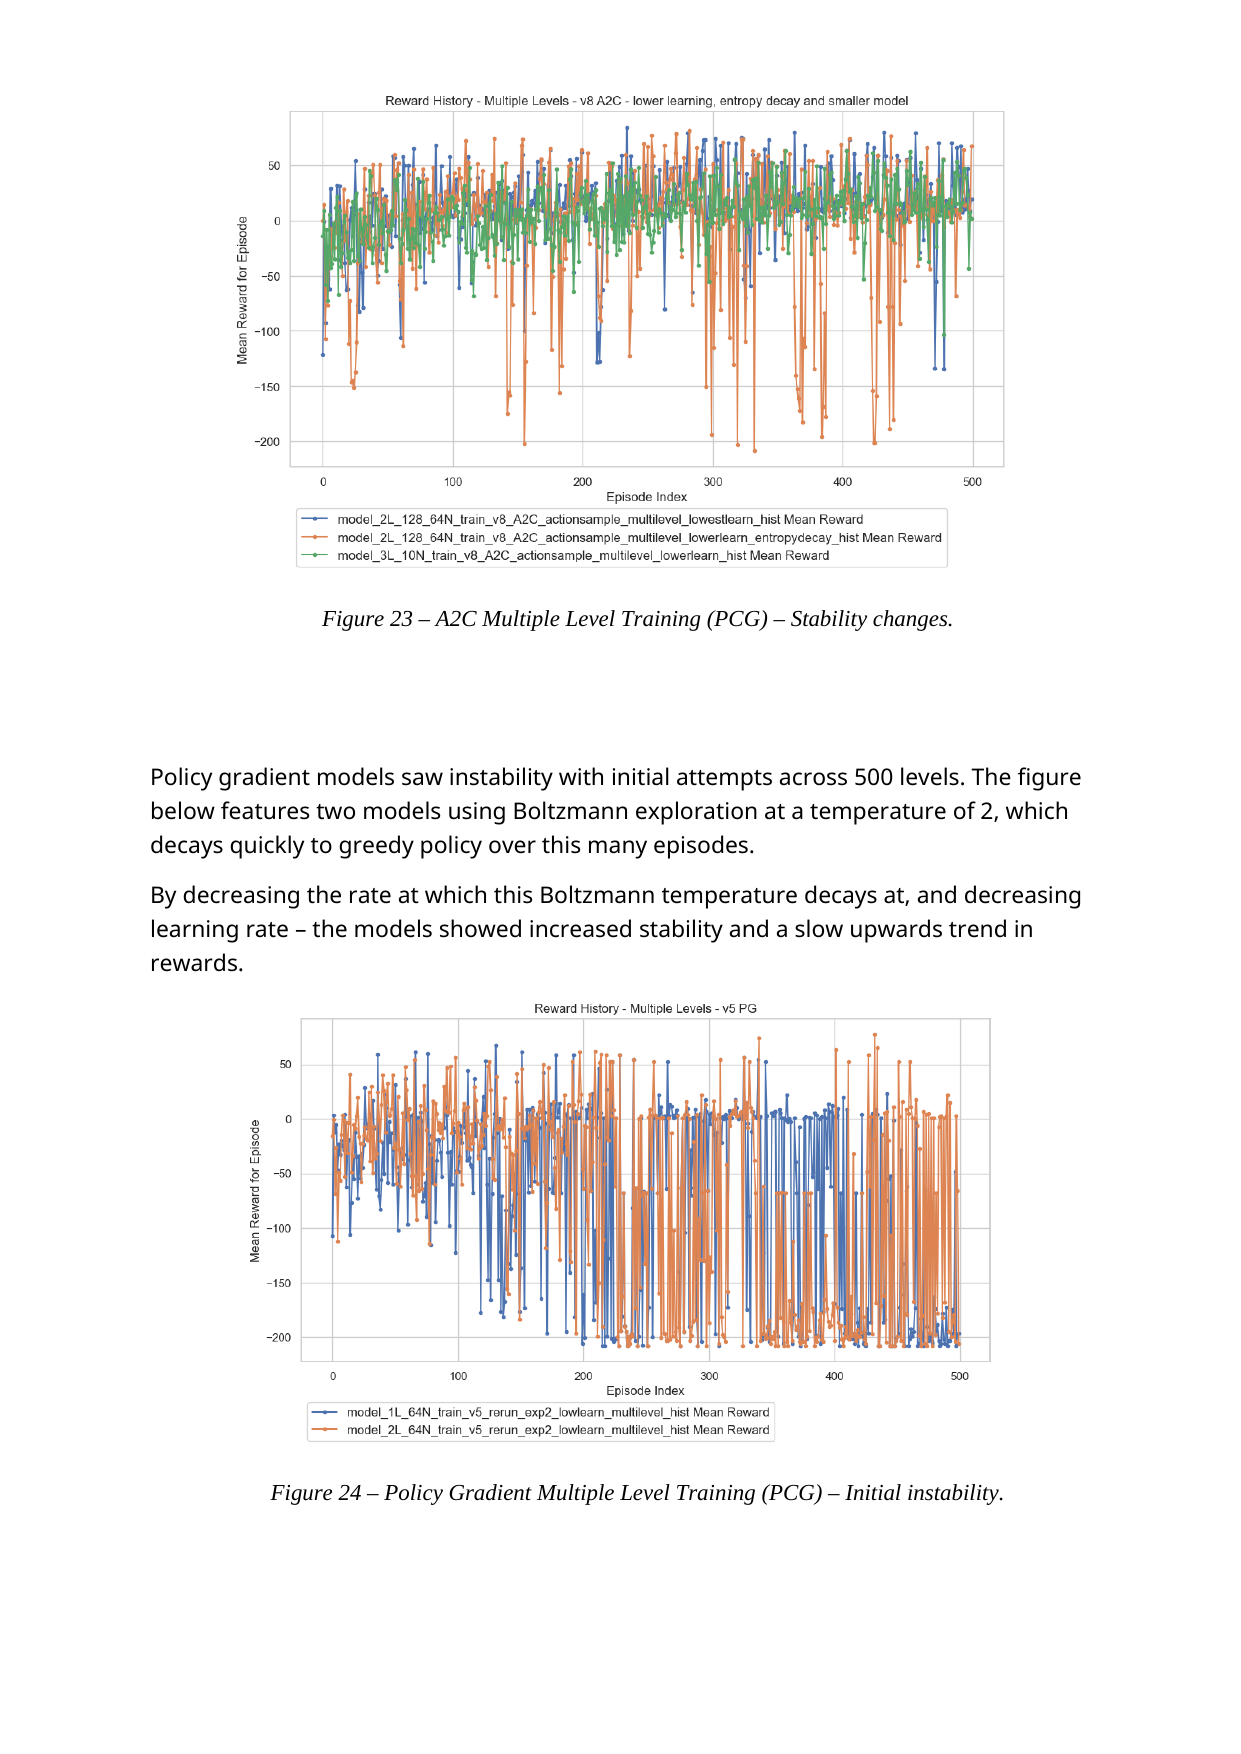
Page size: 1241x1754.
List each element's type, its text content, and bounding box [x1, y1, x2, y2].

text Policy gradient models saw instability with initial attempts across 500 levels. The figure below features two models using Boltzmann exploration at a temperature of 2, which decays quickly to greedy policy over this many episodes. [150, 761, 1090, 860]
text Figure 24 – Policy Gradient Multiple Level Training (PCG) – Initial instability. [187, 1479, 1090, 1505]
text Figure 23 – A2C Multiple Level Training (PCG) – Stability changes. [187, 605, 1090, 631]
picture [243, 997, 997, 1448]
picture [230, 88, 1011, 574]
text By decreasing the rate at which this Boltzmann temperature decays at, and decreasing learning rate – the models showed increased stability and a slow upwards trend in rewards. [150, 879, 1090, 978]
